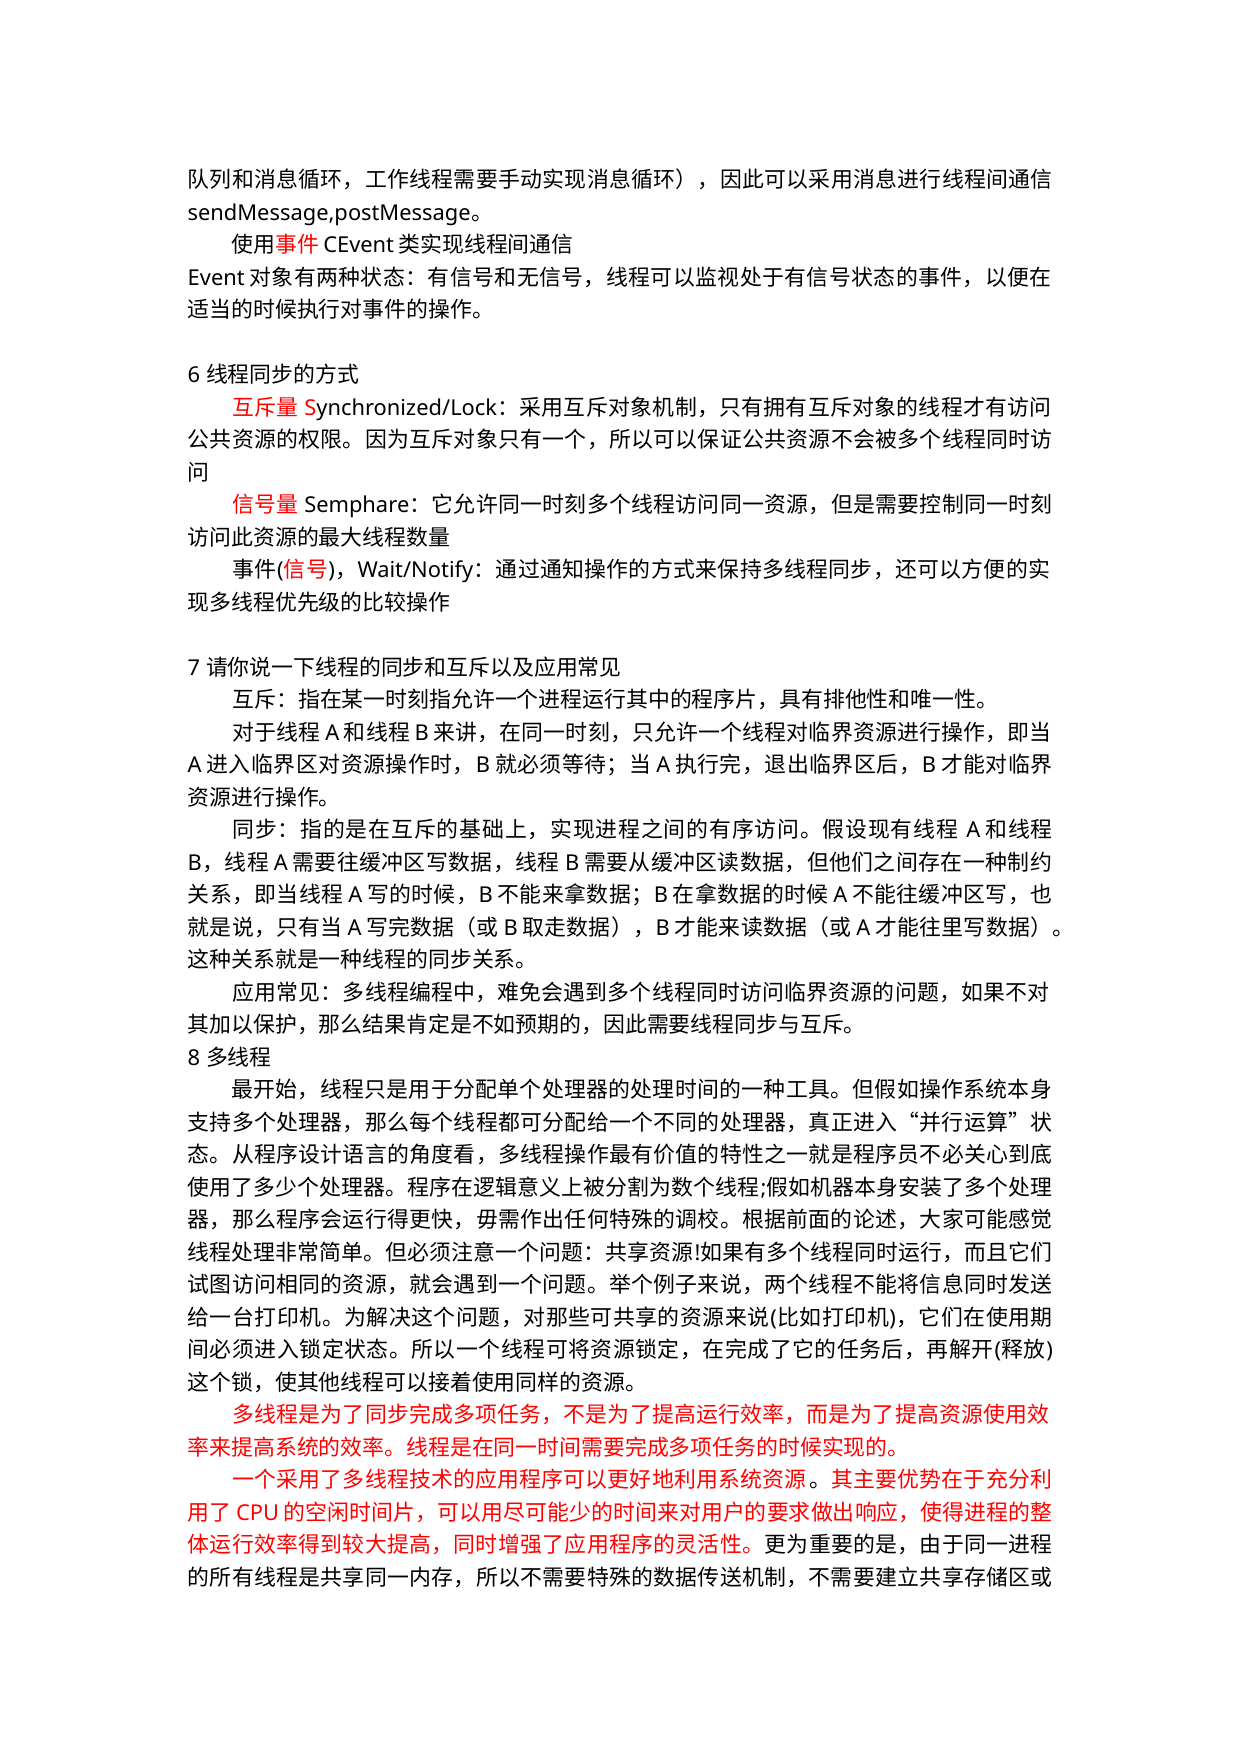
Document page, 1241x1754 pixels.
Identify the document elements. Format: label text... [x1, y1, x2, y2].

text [187, 162, 1053, 227]
text 8 多线程 [187, 1039, 1053, 1072]
text 多线程是为了同步完成多项任务，不是为了提高运行效率，而是为了提高资源使用效率来提高系统的效率。线程是在同一时间需要完成多项任务的时候实现的。 [187, 1397, 1053, 1462]
text 互斥量 Synchronized/Lock：采用互斥对象机制，只有拥有互斥对象的线程才有访问公共资源的权限。因为互斥对象只有一个，所以可以保证公共资源不会被多个线程同时访问 [187, 389, 1053, 487]
text 事件(信号)，Wait/Notify：通过通知操作的方式来保持多线程同步，还可以方便的实现多线程优先级的比较操作 [187, 552, 1053, 617]
text 7 请你说一下线程的同步和互斥以及应用常见 [187, 649, 1053, 682]
text 互斥：指在某一时刻指允许一个进程运行其中的程序片，具有排他性和唯一性。 [187, 682, 1053, 714]
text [187, 1462, 1053, 1592]
text 信号量 Semphare：它允许同一时刻多个线程访问同一资源，但是需要控制同一时刻访问此资源的最大线程数量 [187, 487, 1053, 552]
text 6 线程同步的方式 [187, 357, 1053, 389]
text 对于线程A和线程B来讲，在同一时刻，只允许一个线程对临界资源进行操作，即当A进入临界区对资源操作时，B就必须等待；当A执行完，退出临界区后，B才能对临界资源进行操作。 [187, 714, 1053, 812]
text Event对象有两种状态：有信号和无信号，线程可以监视处于有信号状态的事件，以便在适当的时候执行对事件的操作。 [187, 259, 1053, 324]
text 最开始，线程只是用于分配单个处理器的处理时间的一种工具。但假如操作系统本身支持多个处理器，那么每个线程都可分配给一个不同的处理器，真正进入“并行运算”状态。从程序设计语言的角度看，多线程操作最有价值的特性之一就是程序员不必关心到底使用了多少个处理器。程序在逻辑意义上被分割为数个线程;假如机器本身安装了多个处理器，那么程序会运行得更快，毋需作出任何特殊的调校。根据前面的论述，大家可能感觉线程处理非常简单。但必须注意一个问题：共享资源!如果有多个线程同时运行，而且它们试图访问相同的资源，就会遇到一个问题。举个例子来说，两个线程不能将信息同时发送给一台打印机。为解决这个问题，对那些可共享的资源来说(比如打印机)，它们在使用期间必须进入锁定状态。所以一个线程可将资源锁定，在完成了它的任务后，再解开(释放)这个锁，使其他线程可以接着使用同样的资源。 [187, 1072, 1053, 1397]
text 应用常见：多线程编程中，难免会遇到多个线程同时访问临界资源的问题，如果不对其加以保护，那么结果肯定是不如预期的，因此需要线程同步与互斥。 [187, 974, 1053, 1039]
text 使用事件CEvent类实现线程间通信 [187, 227, 1053, 259]
text 同步：指的是在互斥的基础上，实现进程之间的有序访问。假设现有线程A和线程B，线程A需要往缓冲区写数据，线程B需要从缓冲区读数据，但他们之间存在一种制约关系，即当线程A写的时候，B不能来拿数据；B在拿数据的时候A不能往缓冲区写，也就是说，只有当A写完数据（或B取走数据），B才能来读数据（或A才能往里写数据）。这种关系就是一种线程的同步关系。 [187, 812, 1053, 974]
